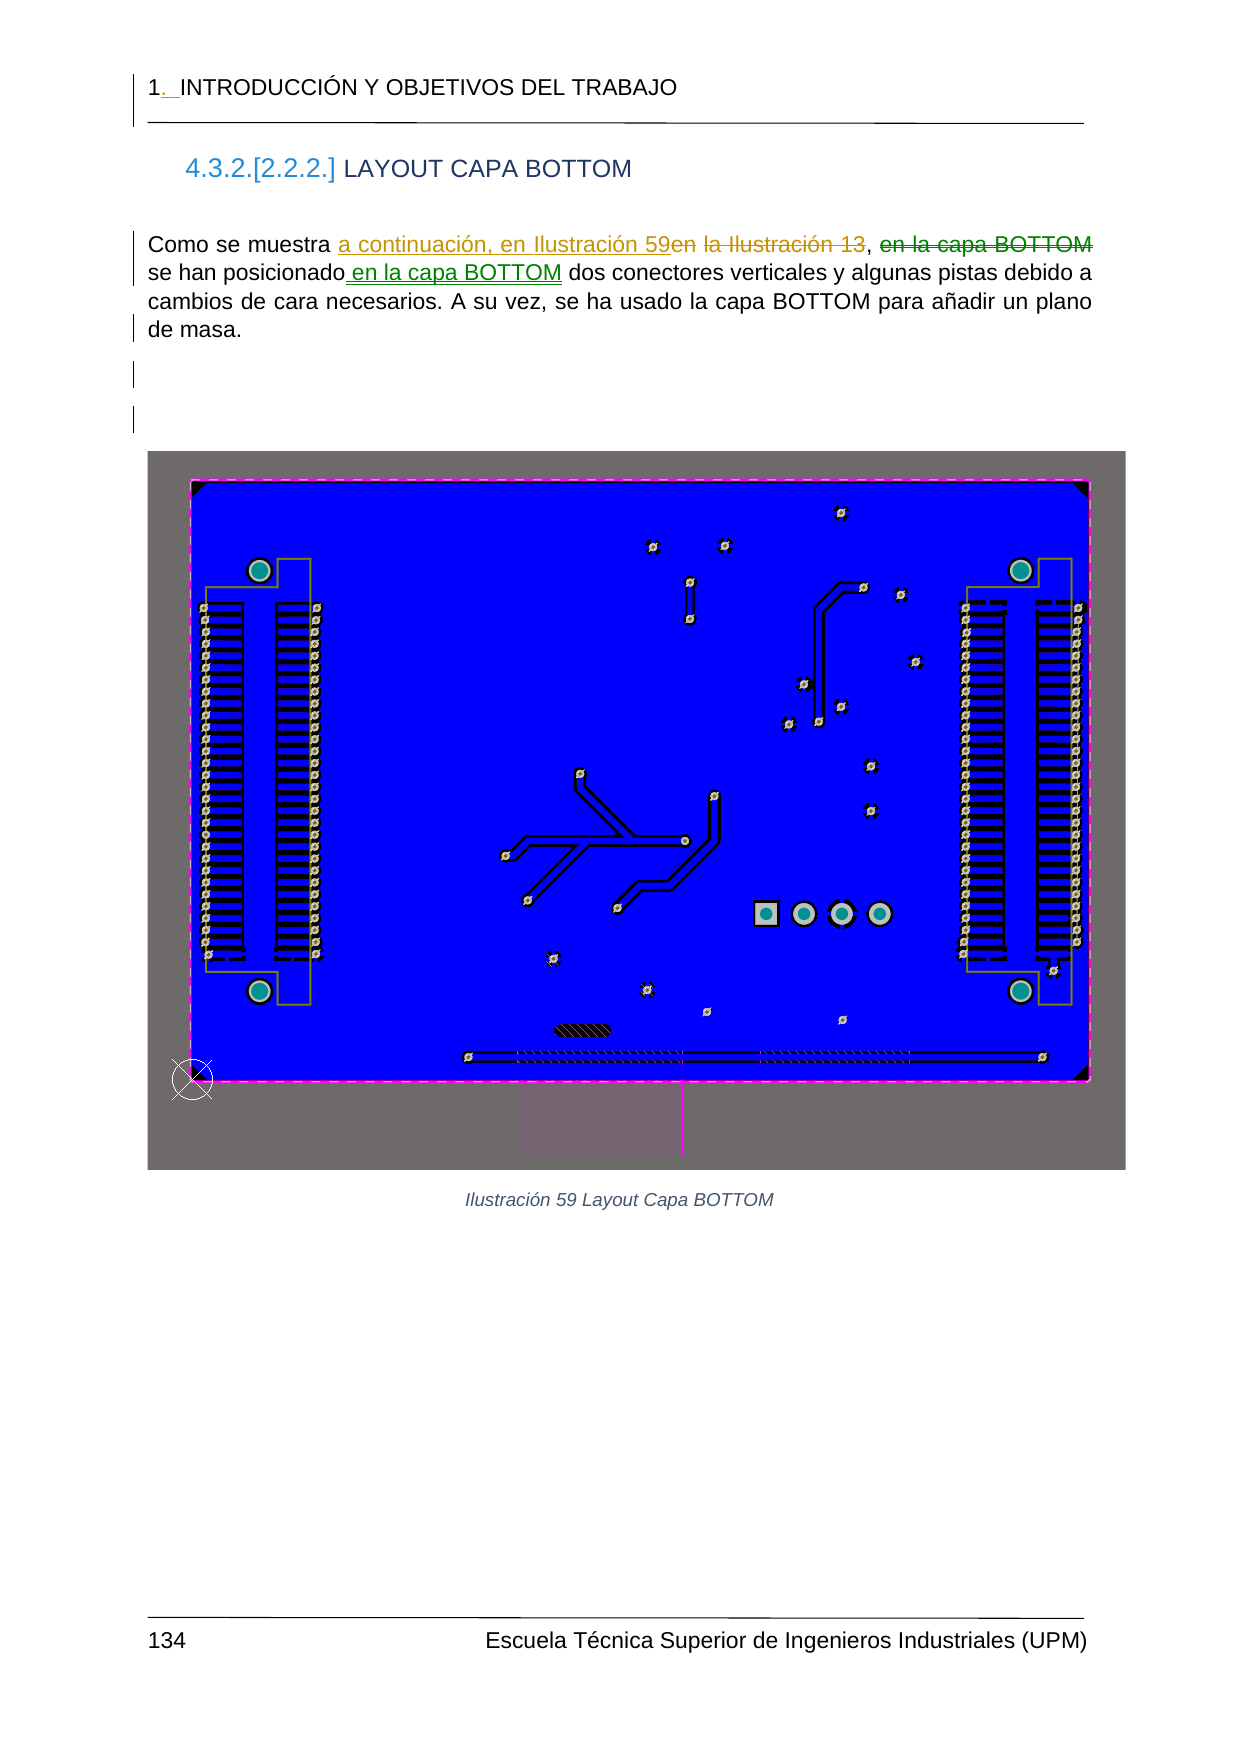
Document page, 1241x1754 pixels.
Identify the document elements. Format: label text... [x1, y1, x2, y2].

picture [147, 451, 1126, 1170]
text Ilustración Layout Capa BOTTOM [148, 1188, 1092, 1210]
text Como se muestra , se han posicionado dos conectores verticales y algunas pistas debido a cambios de cara necesarios. A su vez, se ha usado la capa BOTTOM para añadir un plano de masa. [148, 231, 1092, 342]
subtitle LAYOUT CAPA BOTTOM [185, 152, 1092, 183]
